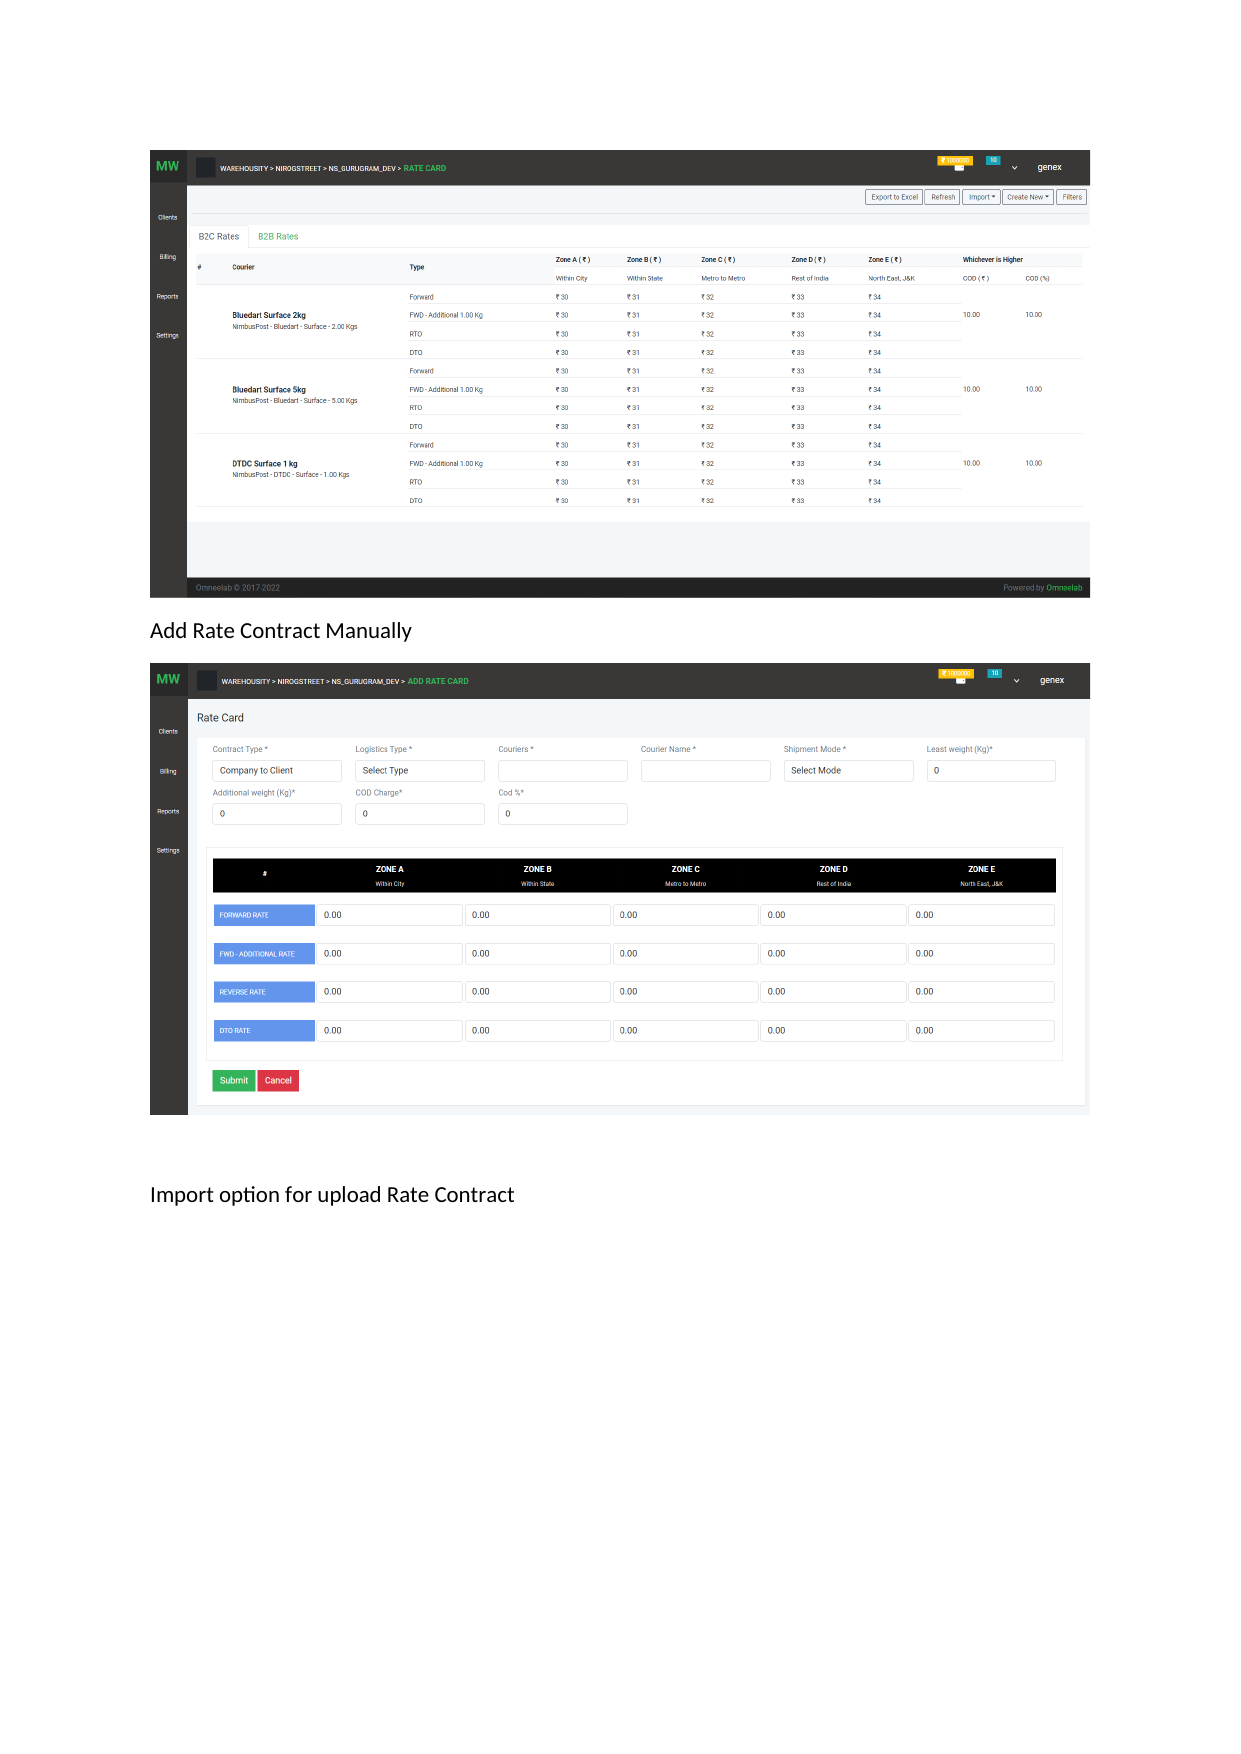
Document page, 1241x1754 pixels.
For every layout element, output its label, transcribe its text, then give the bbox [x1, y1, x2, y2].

picture [150, 150, 1091, 598]
text Add Rate Contract Manually [150, 616, 1090, 644]
picture [150, 663, 1091, 1115]
text Import option for upload Rate Contract [150, 1180, 1090, 1208]
